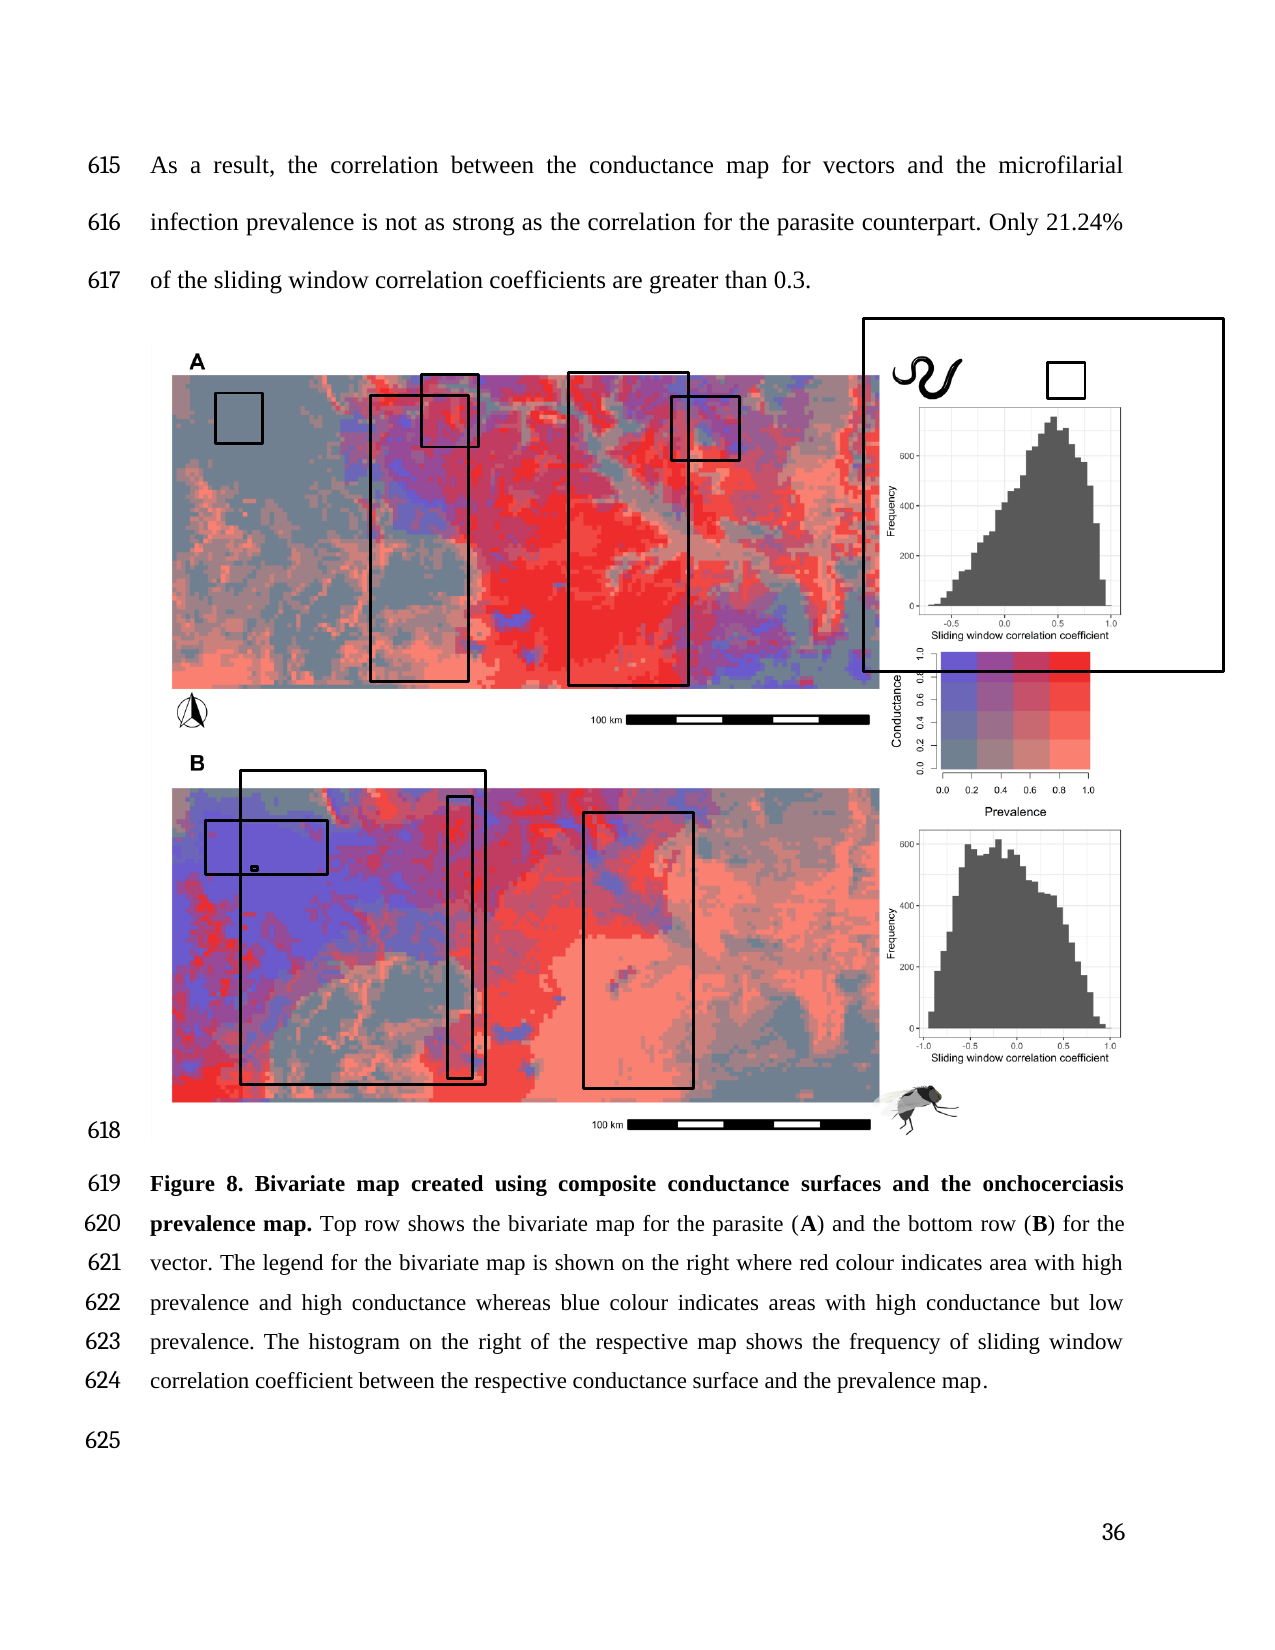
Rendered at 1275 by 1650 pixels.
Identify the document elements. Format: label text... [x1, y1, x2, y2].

picture [150, 341, 1125, 1139]
text Figure 8. Bivariate map created using composite conductance surfaces and the onchocerciasis prevalence map. Top row shows the bivariate map for the parasite (A) and the bottom row (B) for the vector. The legend for the bivariate map is shown on the right where red colour indicates area with high prevalence and high conductance whereas blue colour indicates areas with high conductance but low prevalence. The histogram on the right of the respective map shows the frequency of sliding window correlation coefficient between the respective conductance surface and the prevalence map. [150, 1170, 1125, 1394]
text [150, 150, 1125, 294]
picture [865, 341, 1125, 670]
